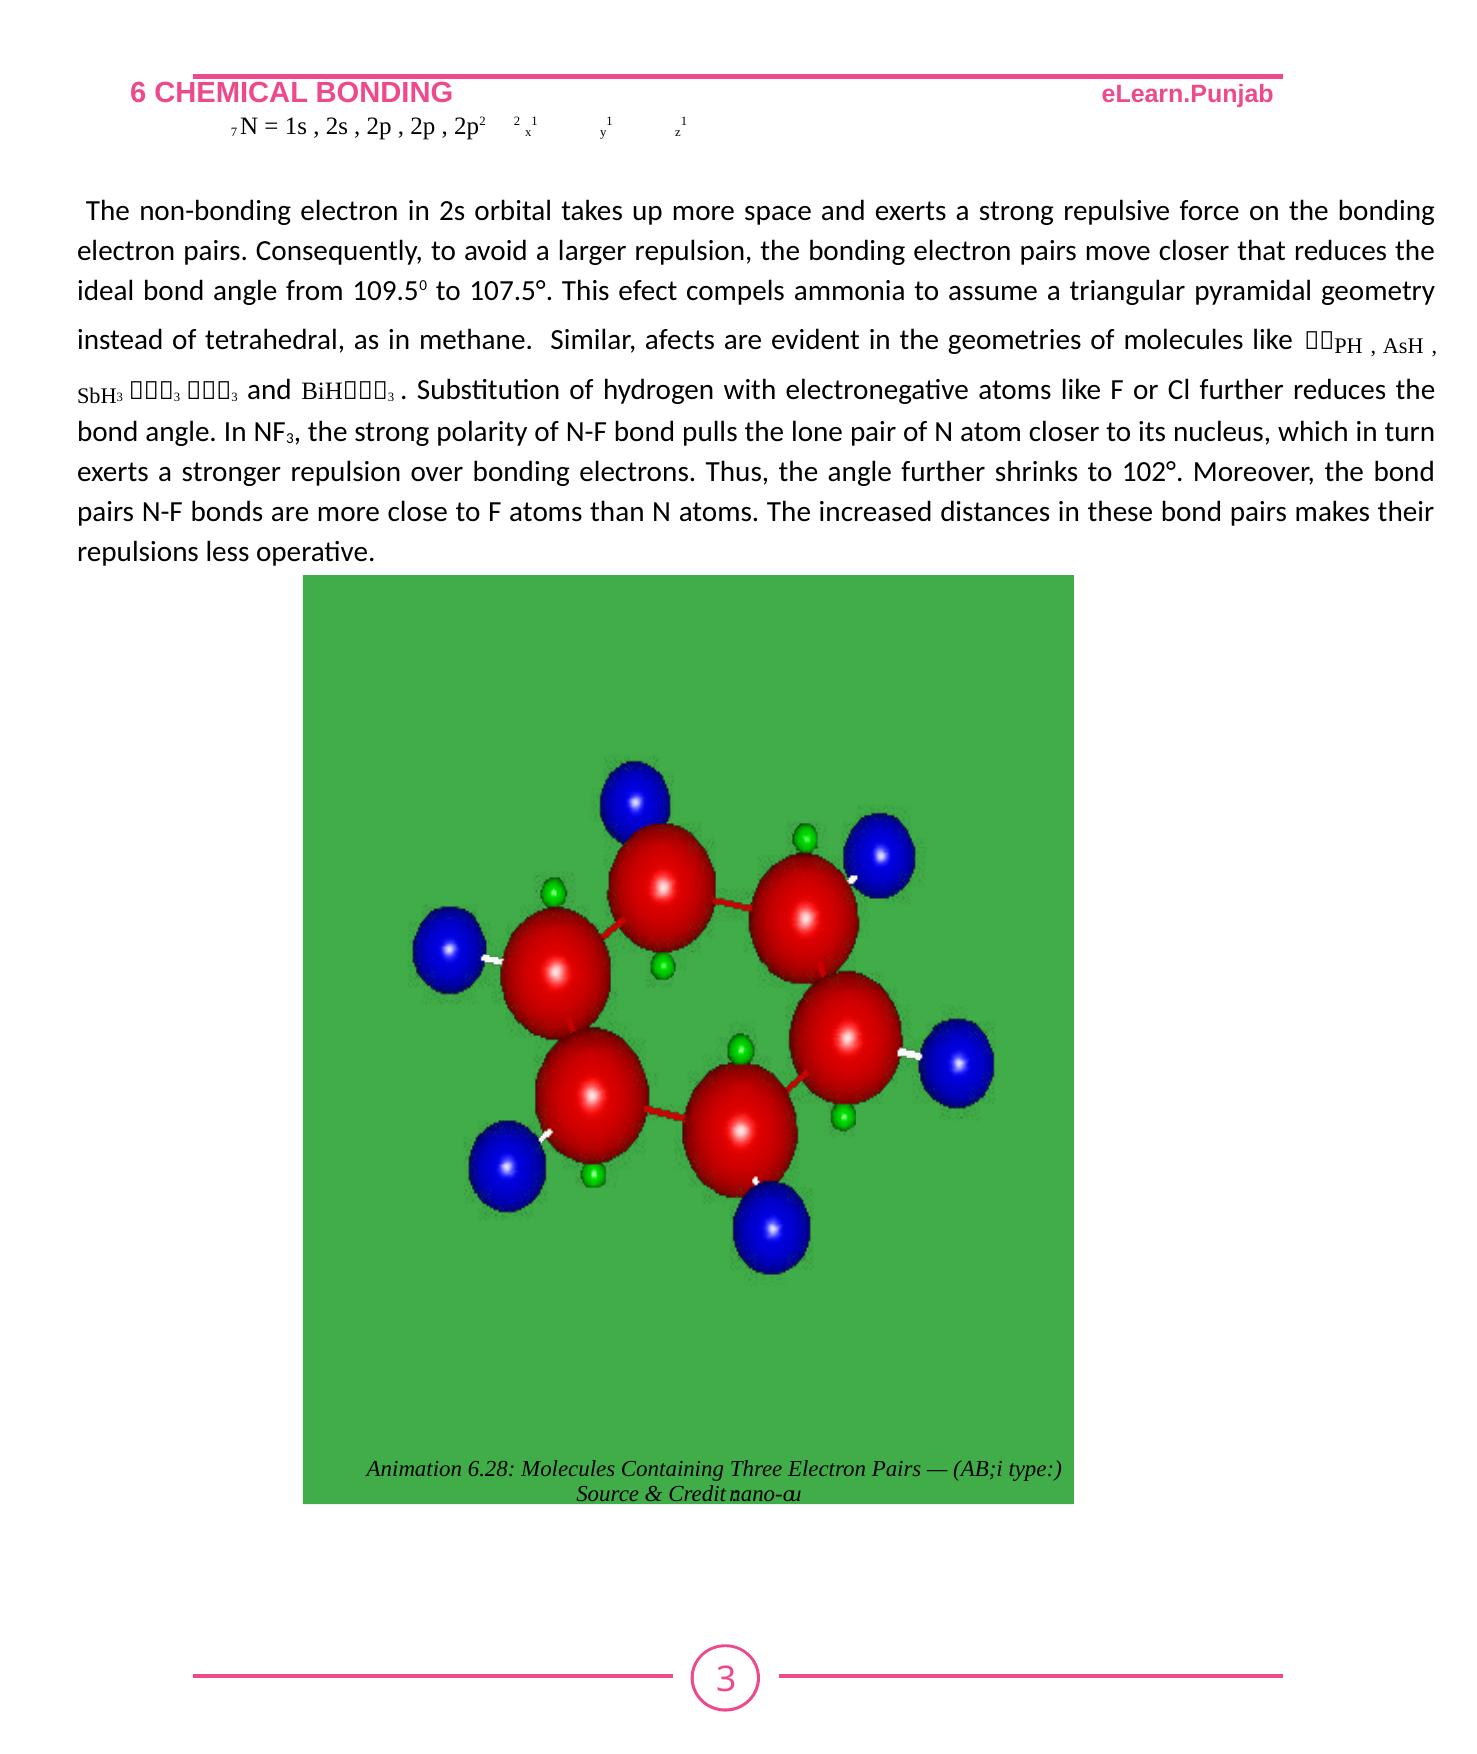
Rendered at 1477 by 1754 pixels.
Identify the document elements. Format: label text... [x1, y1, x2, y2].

picture [338, 606, 1038, 1437]
text 7 N = 1s , 2s , 2p , 2p , 2p2 2 x1 y1 z1 [75, 111, 1439, 140]
text The non-bonding electron in 2s orbital takes up more space and exerts a strong repulsive force on the bonding electron pairs. Consequently, to avoid a larger repulsion, the bonding electron pairs move closer that reduces the ideal bond angle from 109.50 to 107.5°. This efect compels ammonia to assume a triangular pyramidal geometry instead of tetrahedral, as in methane. Similar, afects are evident in the geometries of molecules like PH , AsH , SbH3 3 3 and BiH3 . Substitution of hydrogen with electronegative atoms like F or Cl further reduces the bond angle. In NF3, the strong polarity of N-F bond pulls the lone pair of N atom closer to its nucleus, which in turn exerts a stronger repulsion over bonding electrons. Thus, the angle further shrinks to 102°. Moreover, the bond pairs N-F bonds are more close to F atoms than N atoms. The increased distances in these bond pairs makes their repulsions less operative. [76, 192, 1437, 569]
